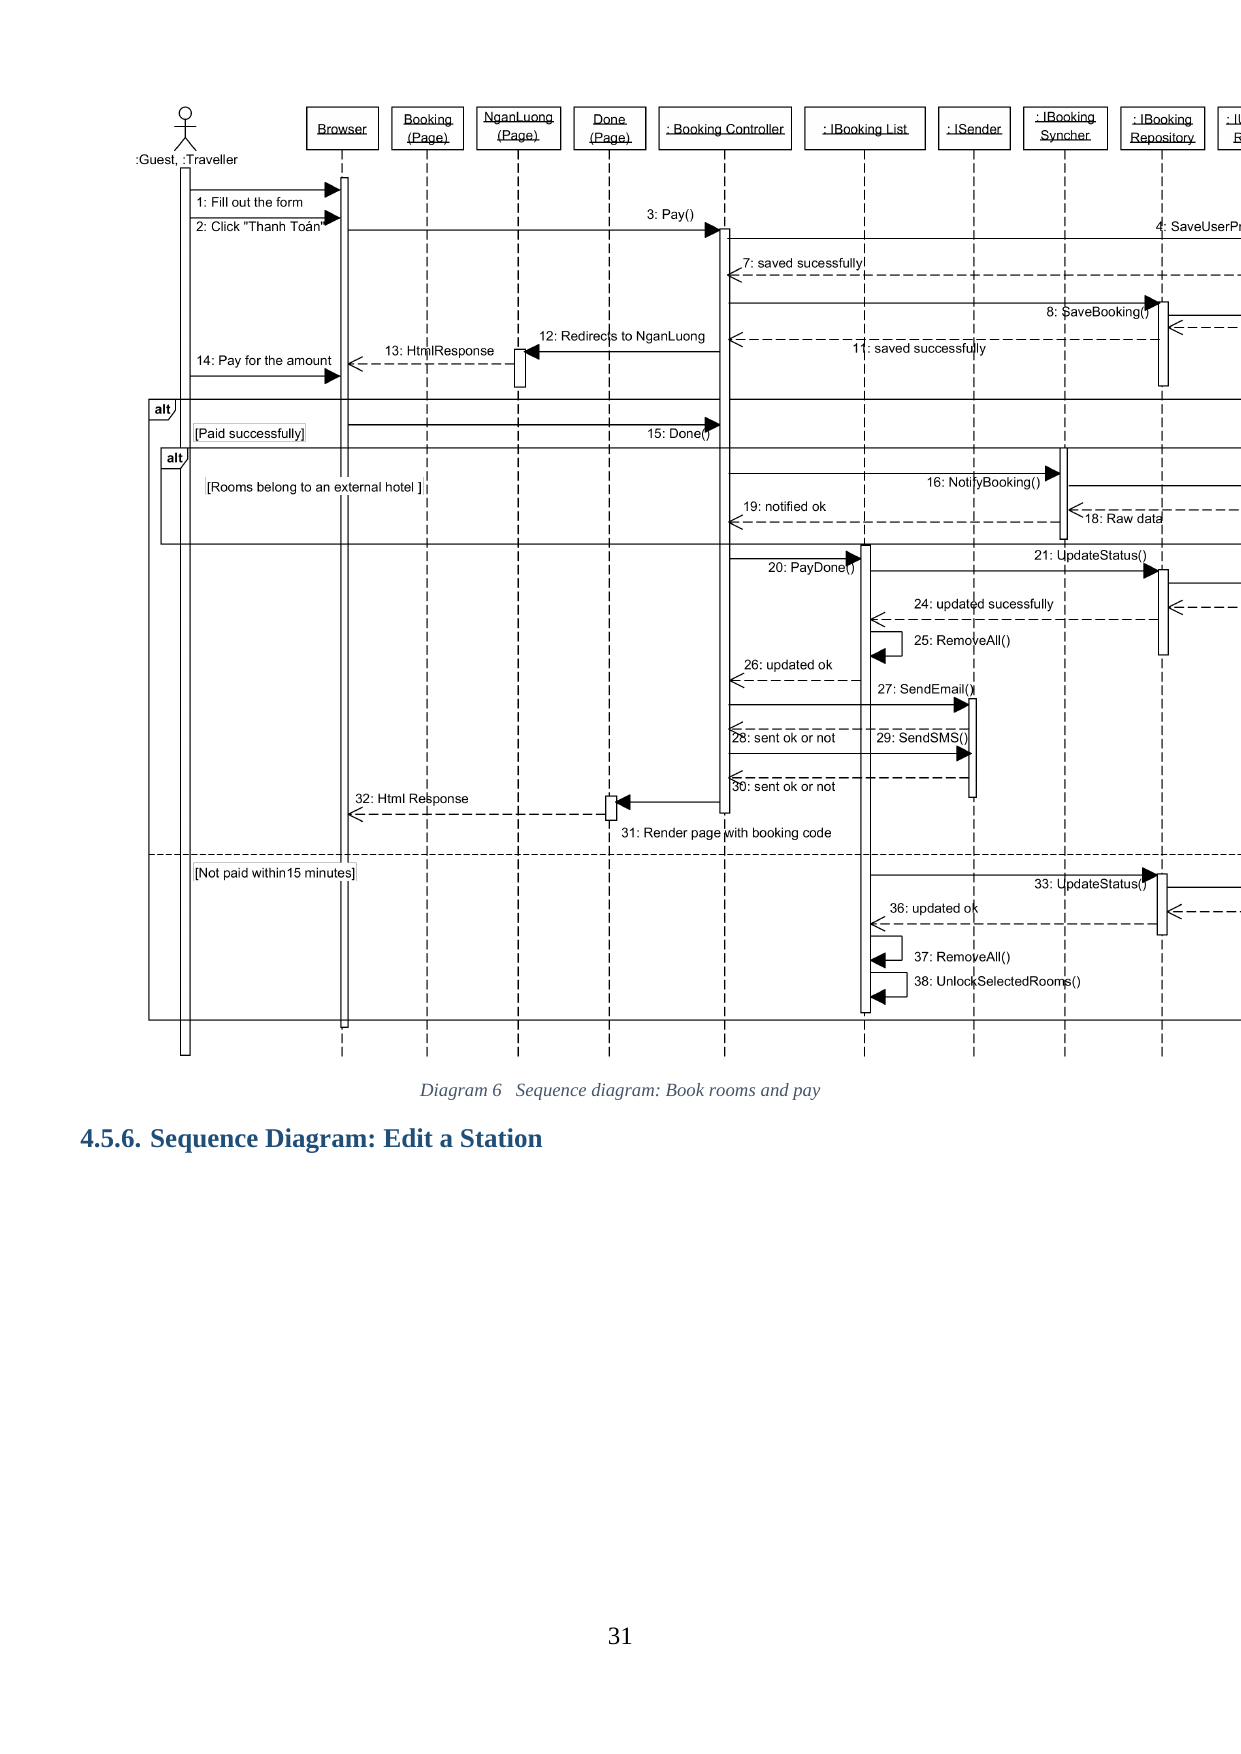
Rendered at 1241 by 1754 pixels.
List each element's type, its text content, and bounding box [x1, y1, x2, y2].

subtitle Sequence Diagram: Edit a Station [141, 1122, 1128, 1153]
picture [112, 103, 1241, 1061]
text Diagram 6 Sequence diagram: Book rooms and pay [112, 1079, 1128, 1101]
